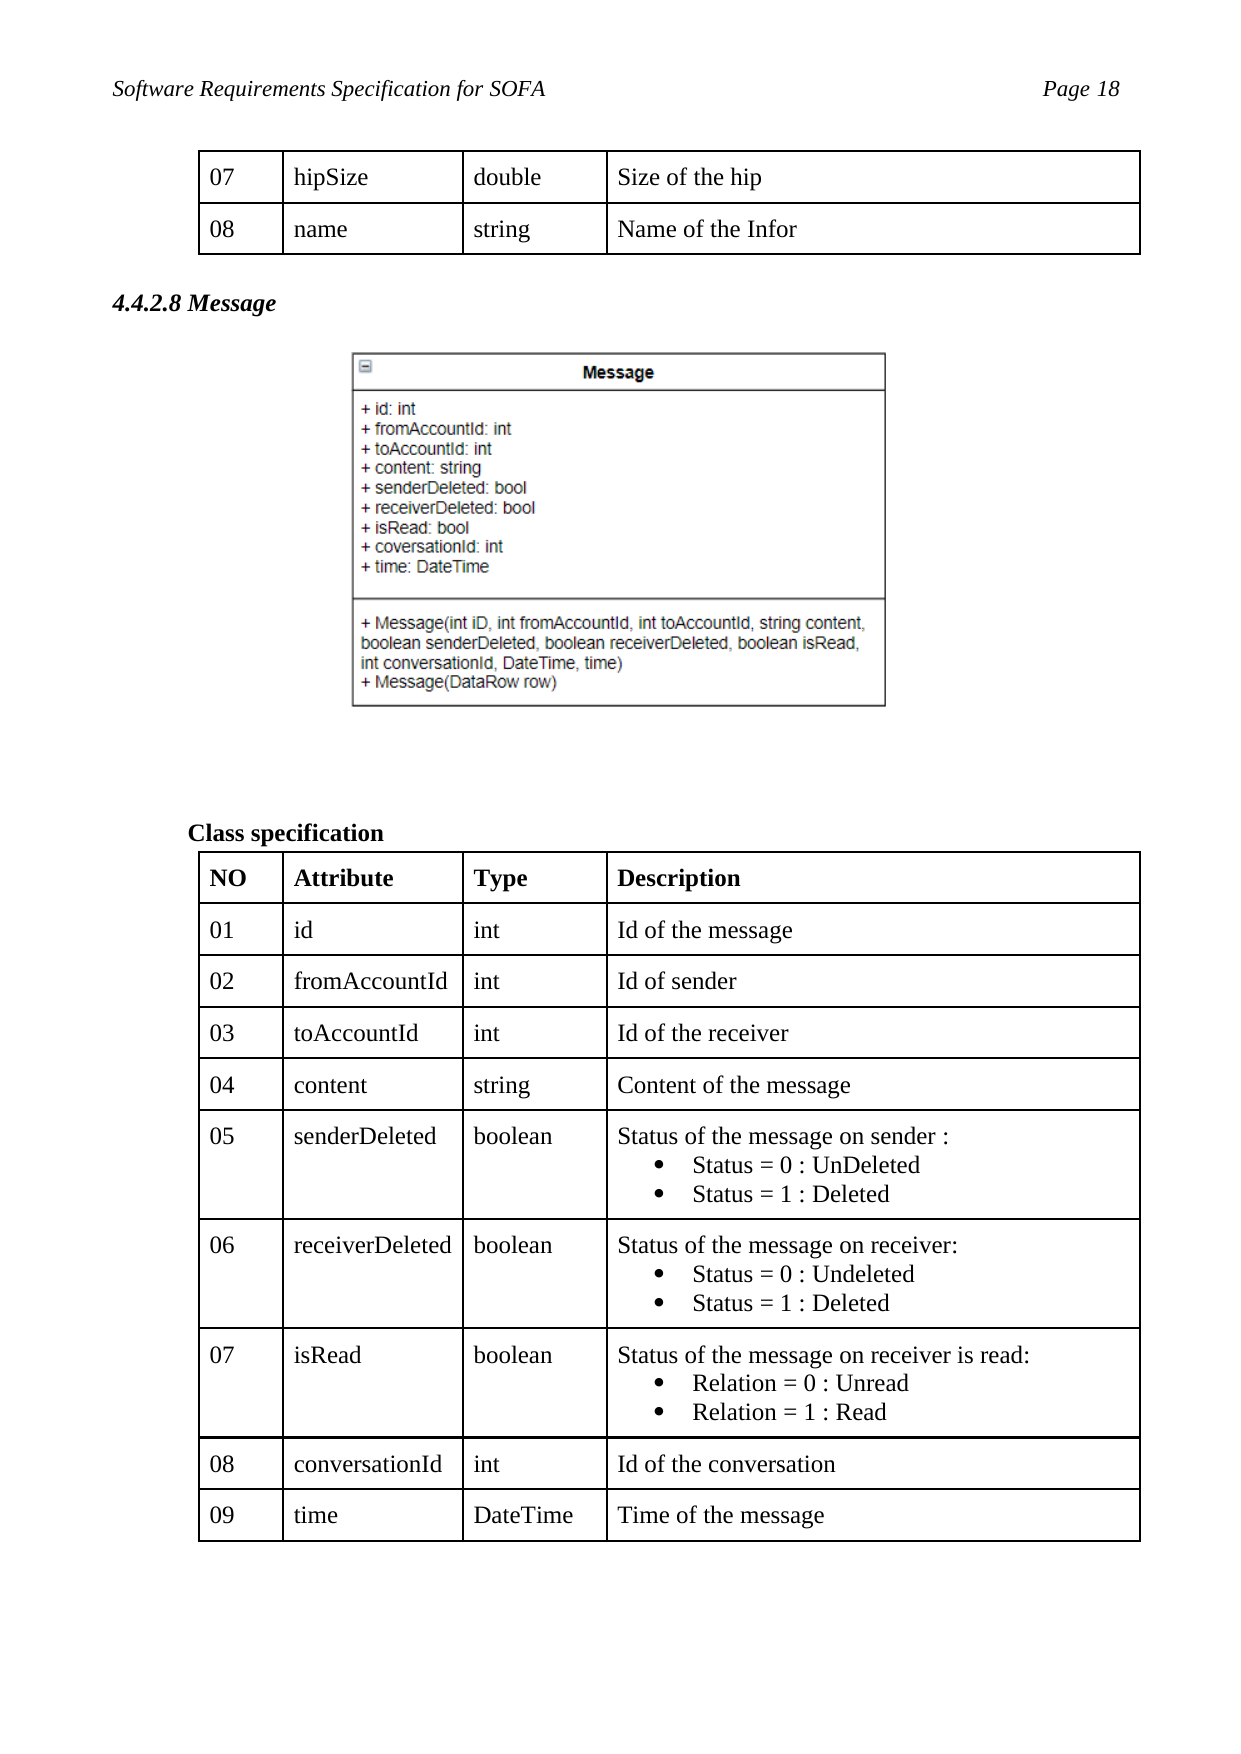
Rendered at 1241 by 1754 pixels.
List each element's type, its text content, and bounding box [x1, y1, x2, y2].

table_cell 03 [200, 1008, 282, 1057]
table_cell Name of the Infor [608, 204, 1139, 253]
table_cell Time of the message [608, 1490, 1139, 1540]
table_cell 06 [200, 1220, 282, 1327]
table_cell int [464, 1439, 606, 1488]
table_cell 07 [200, 1329, 282, 1436]
table_cell double [464, 152, 606, 202]
table_cell boolean [464, 1111, 606, 1218]
table_cell toAccountId [284, 1008, 462, 1057]
table_cell Size of the hip [608, 152, 1139, 202]
table_header NO [200, 853, 282, 902]
table_cell int [464, 1008, 606, 1057]
table_cell 09 [200, 1490, 282, 1540]
table_cell DateTime [464, 1490, 606, 1540]
table_cell 08 [200, 204, 282, 253]
table_cell int [464, 956, 606, 1006]
table_cell conversationId [284, 1439, 462, 1488]
table_cell name [284, 204, 462, 253]
table_cell boolean [464, 1329, 606, 1436]
table_cell Id of the receiver [608, 1008, 1139, 1057]
table_cell content [284, 1059, 462, 1109]
table_cell boolean [464, 1220, 606, 1327]
table_cell 08 [200, 1439, 282, 1488]
table_cell Status of the message on receiver is read: Relation = 0 : Unread Relation = 1 : Read [608, 1329, 1139, 1436]
table_cell hipSize [284, 152, 462, 202]
table_cell isRead [284, 1329, 462, 1436]
table_cell 07 [200, 152, 282, 202]
text Class specification [187, 818, 1128, 846]
table_cell Status of the message on sender : Status = 0 : UnDeleted Status = 1 : Deleted [608, 1111, 1139, 1218]
table_cell receiverDeleted [284, 1220, 462, 1327]
table_cell Status of the message on receiver: Status = 0 : Undeleted Status = 1 : Deleted [608, 1220, 1139, 1327]
table_cell 01 [200, 904, 282, 954]
table_cell Id of sender [608, 956, 1139, 1006]
table_cell id [284, 904, 462, 954]
table_header Description [608, 853, 1139, 902]
table_cell Id of the message [608, 904, 1139, 954]
table_header Type [464, 853, 606, 902]
table_cell 02 [200, 956, 282, 1006]
table_cell string [464, 204, 606, 253]
table_header Attribute [284, 853, 462, 902]
table_cell fromAccountId [284, 956, 462, 1006]
table_cell time [284, 1490, 462, 1540]
picture [315, 321, 925, 748]
table_cell Id of the conversation [608, 1439, 1139, 1488]
table_cell int [464, 904, 606, 954]
table_cell 05 [200, 1111, 282, 1218]
text 4.4.2.8 Message [112, 288, 1128, 317]
table_cell senderDeleted [284, 1111, 462, 1218]
table_cell Content of the message [608, 1059, 1139, 1109]
table_cell 04 [200, 1059, 282, 1109]
table_cell string [464, 1059, 606, 1109]
